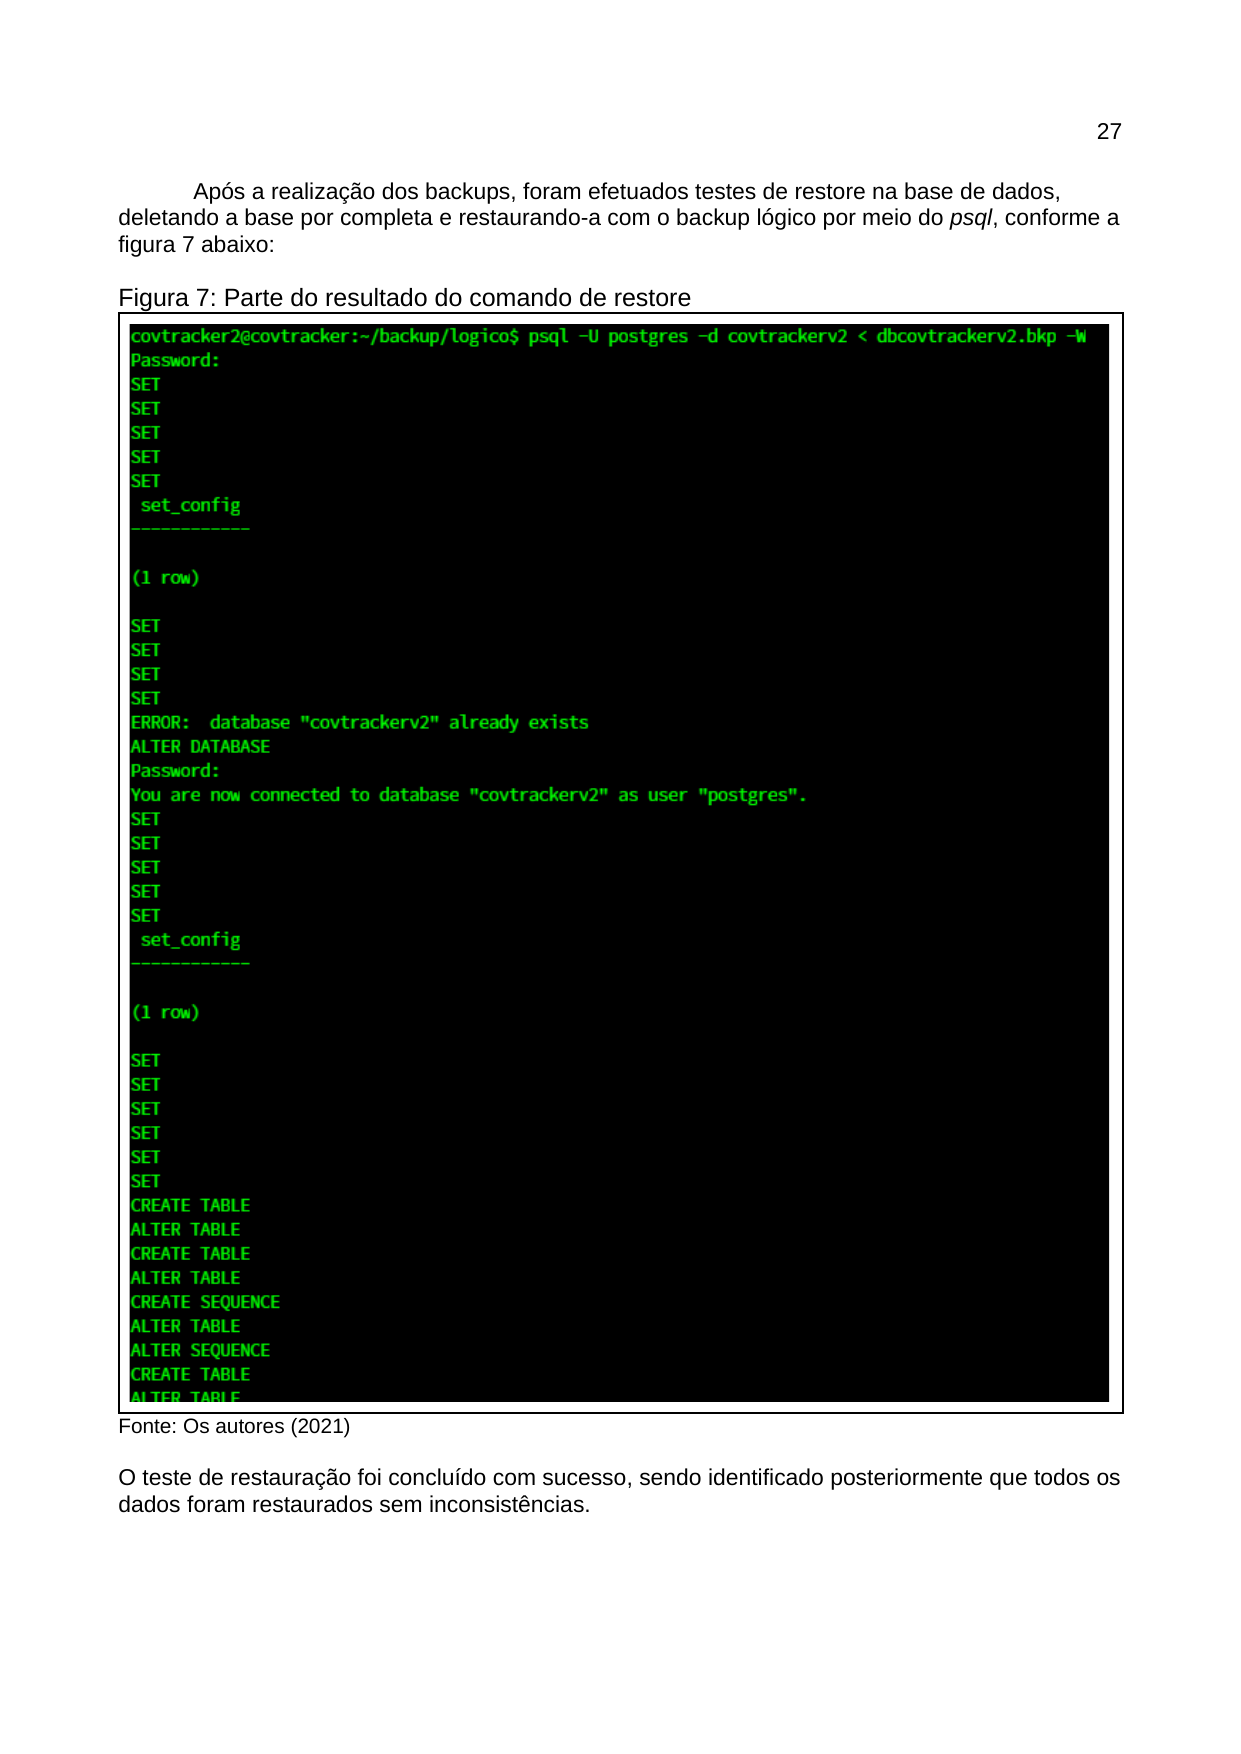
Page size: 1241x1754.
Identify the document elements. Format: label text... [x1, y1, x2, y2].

table_header [120, 314, 1122, 1412]
text O teste de restauração foi concluído com sucesso, sendo identificado posteriormente que todos os dados foram restaurados sem inconsistências. [118, 1464, 1122, 1517]
text Fonte: Os autores (2021) [118, 1414, 1122, 1438]
text Figura 7: Parte do resultado do comando de restore [118, 283, 1122, 312]
picture [129, 324, 1110, 1402]
text Após a realização dos backups, foram efetuados testes de restore na base de dados, deletando a base por completa e restaurando-a com o backup lógico por meio do psql, conforme a figura 7 abaixo: [118, 178, 1122, 257]
